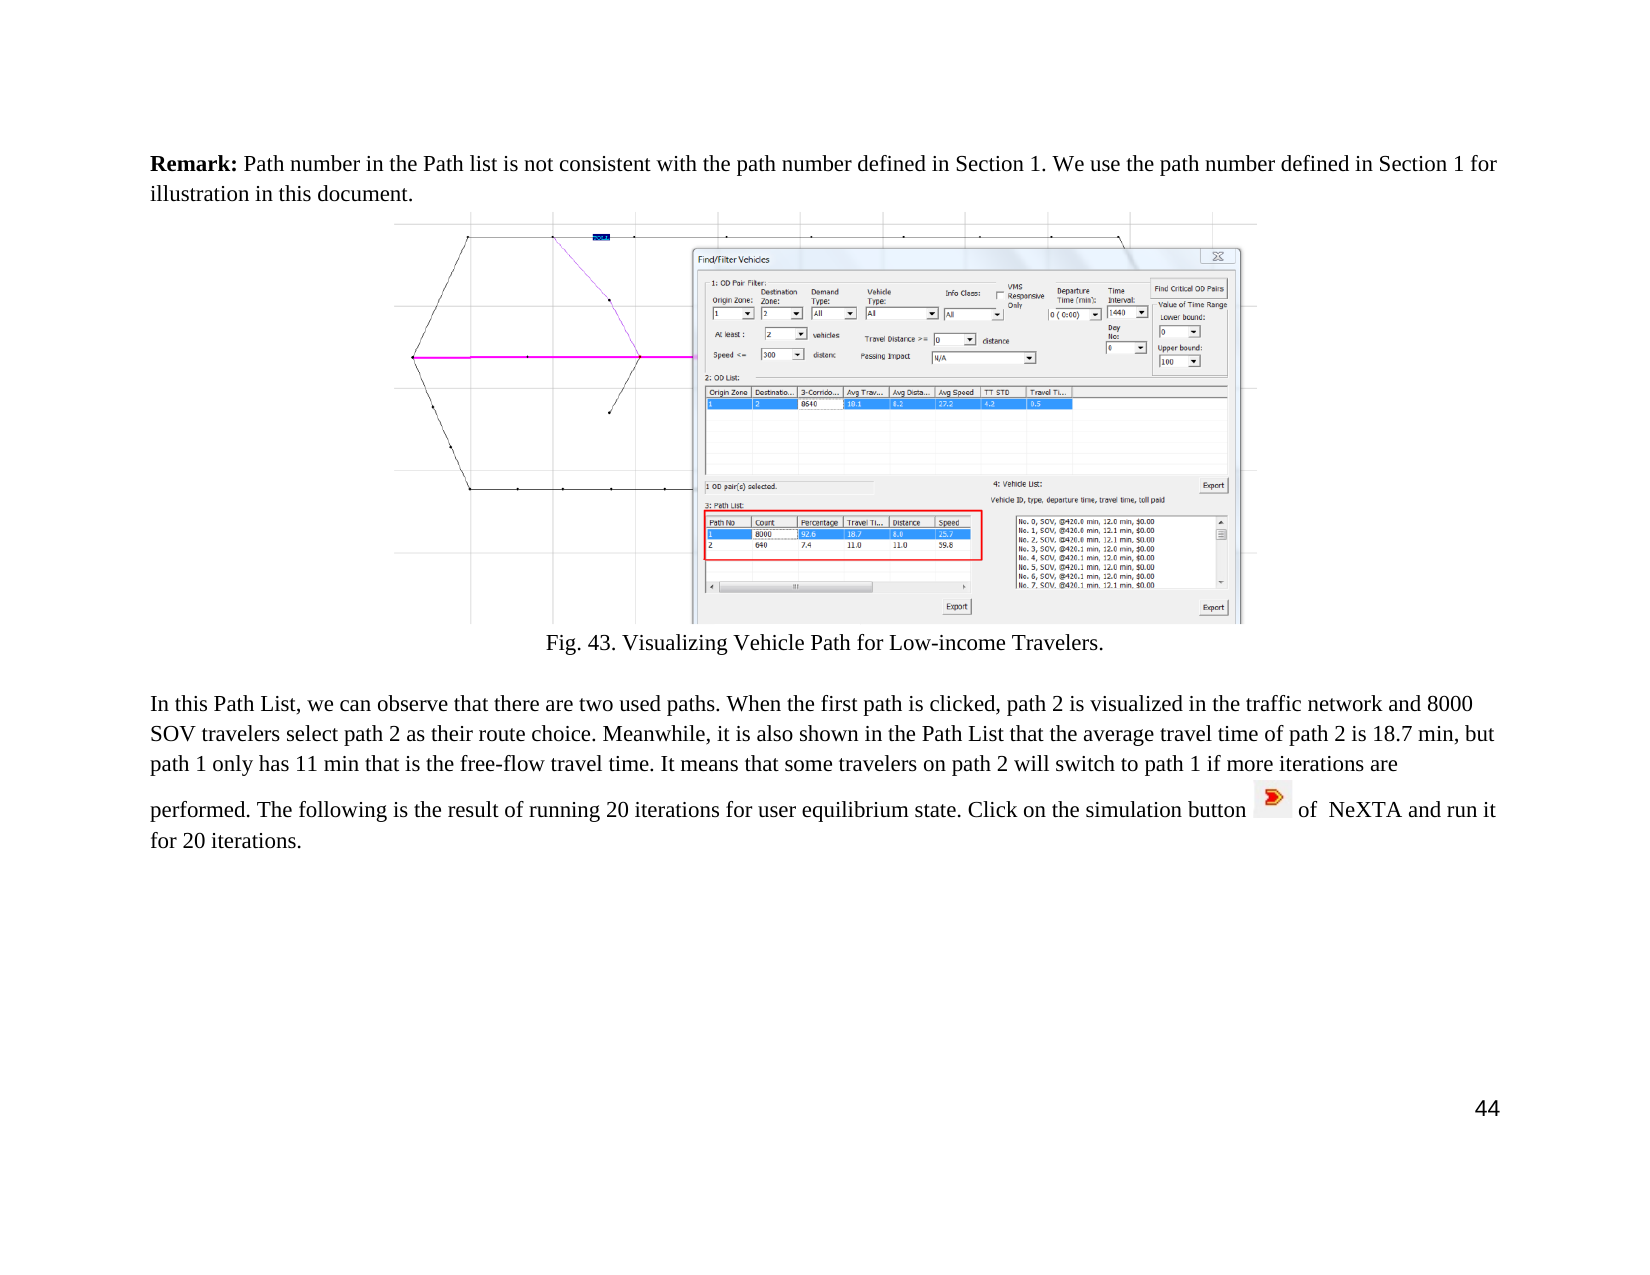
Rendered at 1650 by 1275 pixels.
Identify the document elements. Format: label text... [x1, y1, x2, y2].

text Remark: Path number in the Path list is not consistent with the path number defined in Section 1. We use the path number defined in Section 1 for illustration in this document. [150, 150, 1500, 207]
picture [1253, 780, 1293, 818]
text In this Path List, we can observe that there are two used paths. When the first path is clicked, path 2 is visualized in the traffic network and 8000 SOV travelers select path 2 as their route choice. Meanwhile, it is also shown in the Path List that the average travel time of path 2 is 18.7 min, but path 1 only has 11 min that is the free-flow travel time. It means that some travelers on path 2 will switch to path 1 if more iterations are performed. The following is the result of running 20 iterations for user equilibrium state. Click on the simulation button of NeXTA and run it for 20 iterations. [150, 690, 1500, 853]
text Fig. 43. Visualizing Vehicle Path for Low-income Travelers. [150, 629, 1500, 656]
